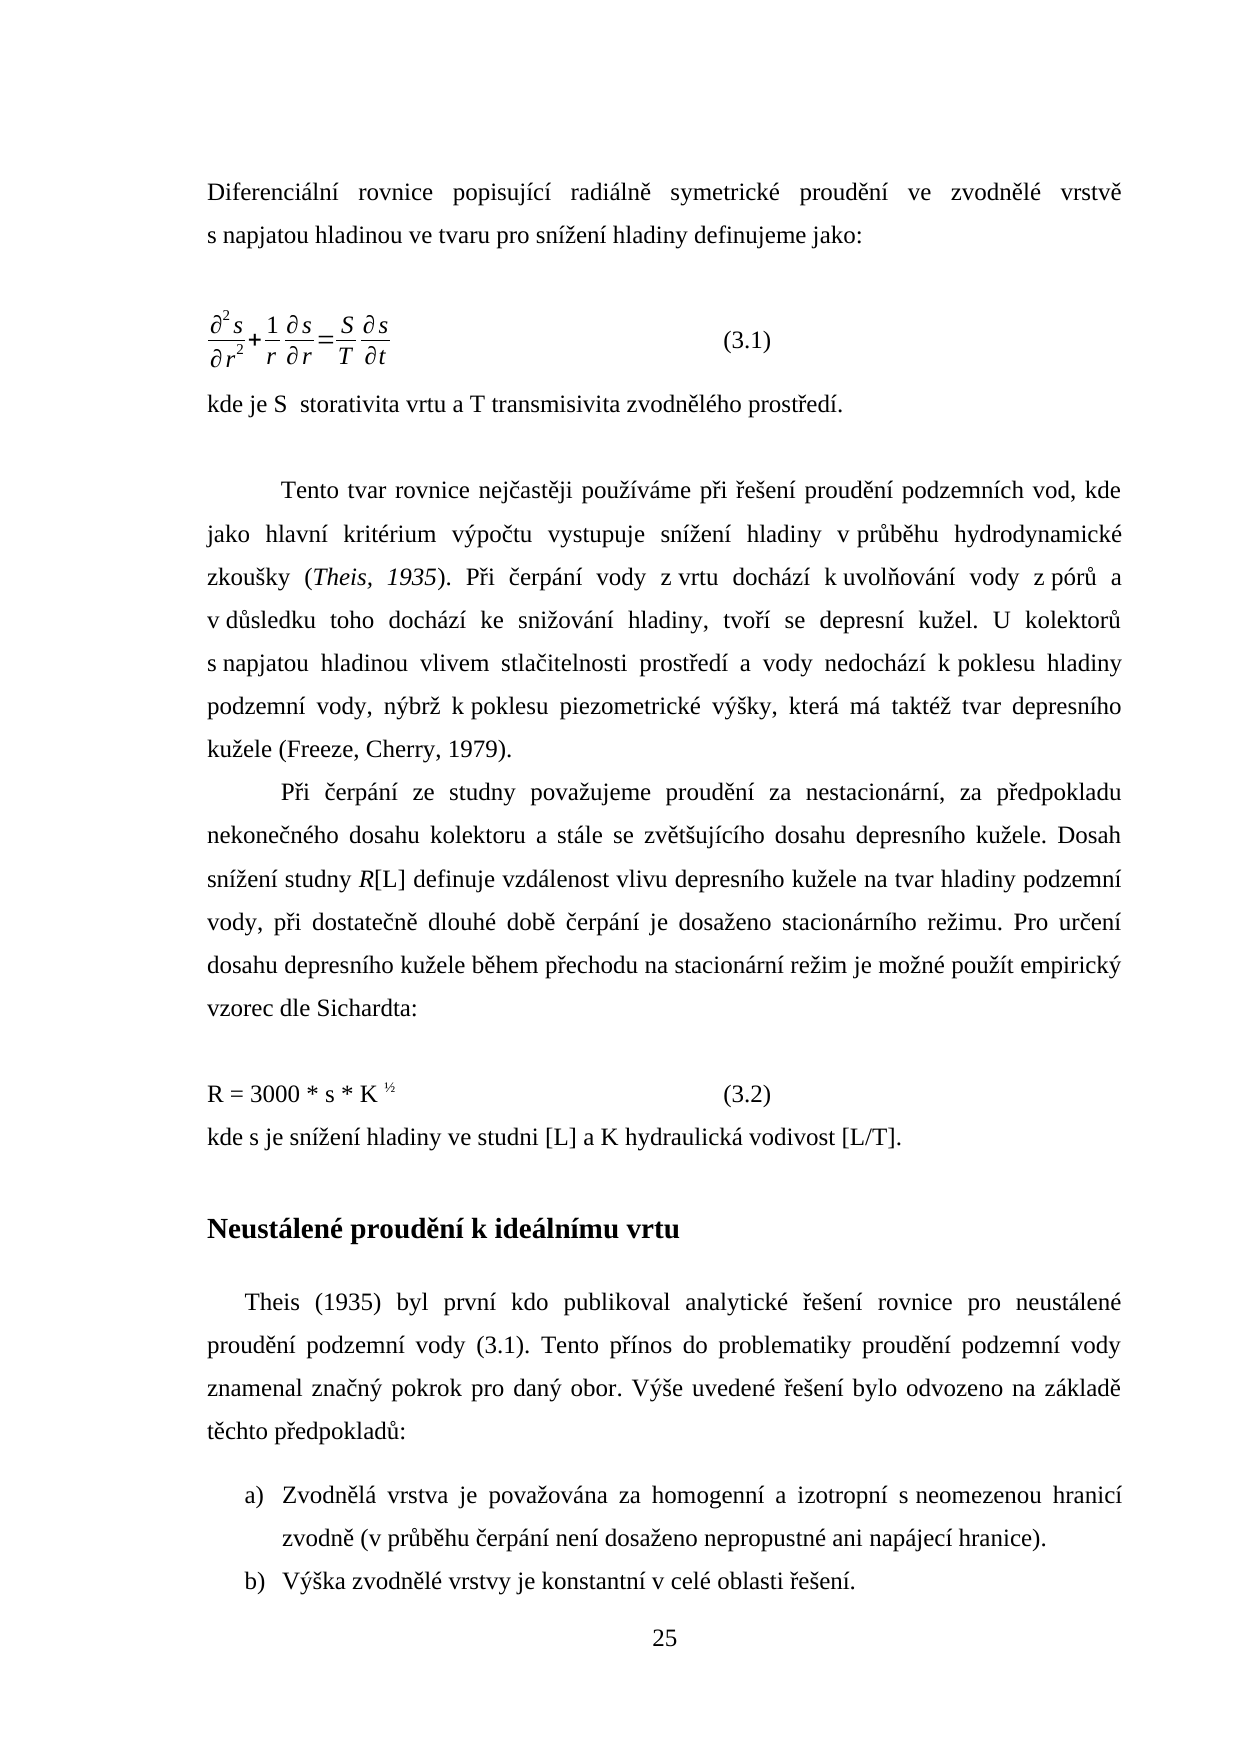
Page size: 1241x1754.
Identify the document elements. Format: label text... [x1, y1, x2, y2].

list Výška zvodnělé vrstvy je konstantní v celé oblasti řešení. [244, 1566, 1122, 1595]
text Theis (1935) byl první kdo publikoval analytické řešení rovnice pro neustálené proudění podzemní vody (3.1). Tento přínos do problematiky proudění podzemní vody znamenal značný pokrok pro daný obor. Výše uvedené řešení bylo odvozeno na základě těchto předpokladů: [207, 1287, 1122, 1445]
text Tento tvar rovnice nejčastěji používáme při řešení proudění podzemních vod, kde jako hlavní kritérium výpočtu vystupuje snížení hladiny v průběhu hydrodynamické zkoušky (Theis, 1935). Při čerpání vody z vrtu dochází k uvolňování vody z pórů a v důsledku toho dochází ke snižování hladiny, tvoří se depresní kužel. U kolektorů s napjatou hladinou vlivem stlačitelnosti prostředí a vody nedochází k poklesu hladiny podzemní vody, nýbrž k poklesu piezometrické výšky, která má taktéž tvar depresního kužele (Freeze, Cherry, 1979). [207, 476, 1122, 763]
list Zvodnělá vrstva je považována za homogenní a izotropní s neomezenou hranicí zvodně (v průběhu čerpání není dosaženo nepropustné ani napájecí hranice). [244, 1480, 1122, 1552]
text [207, 177, 1122, 249]
text kde je S storativita vrtu a T transmisivita zvodnělého prostředí. [207, 389, 1122, 418]
text R = 3000 * s * K ½ (3.2) [207, 1079, 1122, 1108]
text (3.1) [207, 307, 1122, 373]
text kde s je snížení hladiny ve studni [L] a K hydraulická vodivost [L/T]. [207, 1122, 1122, 1151]
text Při čerpání ze studny považujeme proudění za nestacionární, za předpokladu nekonečného dosahu kolektoru a stále se zvětšujícího dosahu depresního kužele. Dosah snížení studny R[L] definuje vzdálenost vlivu depresního kužele na tvar hladiny podzemní vody, při dostatečně dlouhé době čerpání je dosaženo stacionárního režimu. Pro určení dosahu depresního kužele během přechodu na stacionární režim je možné použít empirický vzorec dle Sichardta: [207, 777, 1122, 1022]
subtitle Neustálené proudění k ideálnímu vrtu [207, 1211, 1122, 1245]
